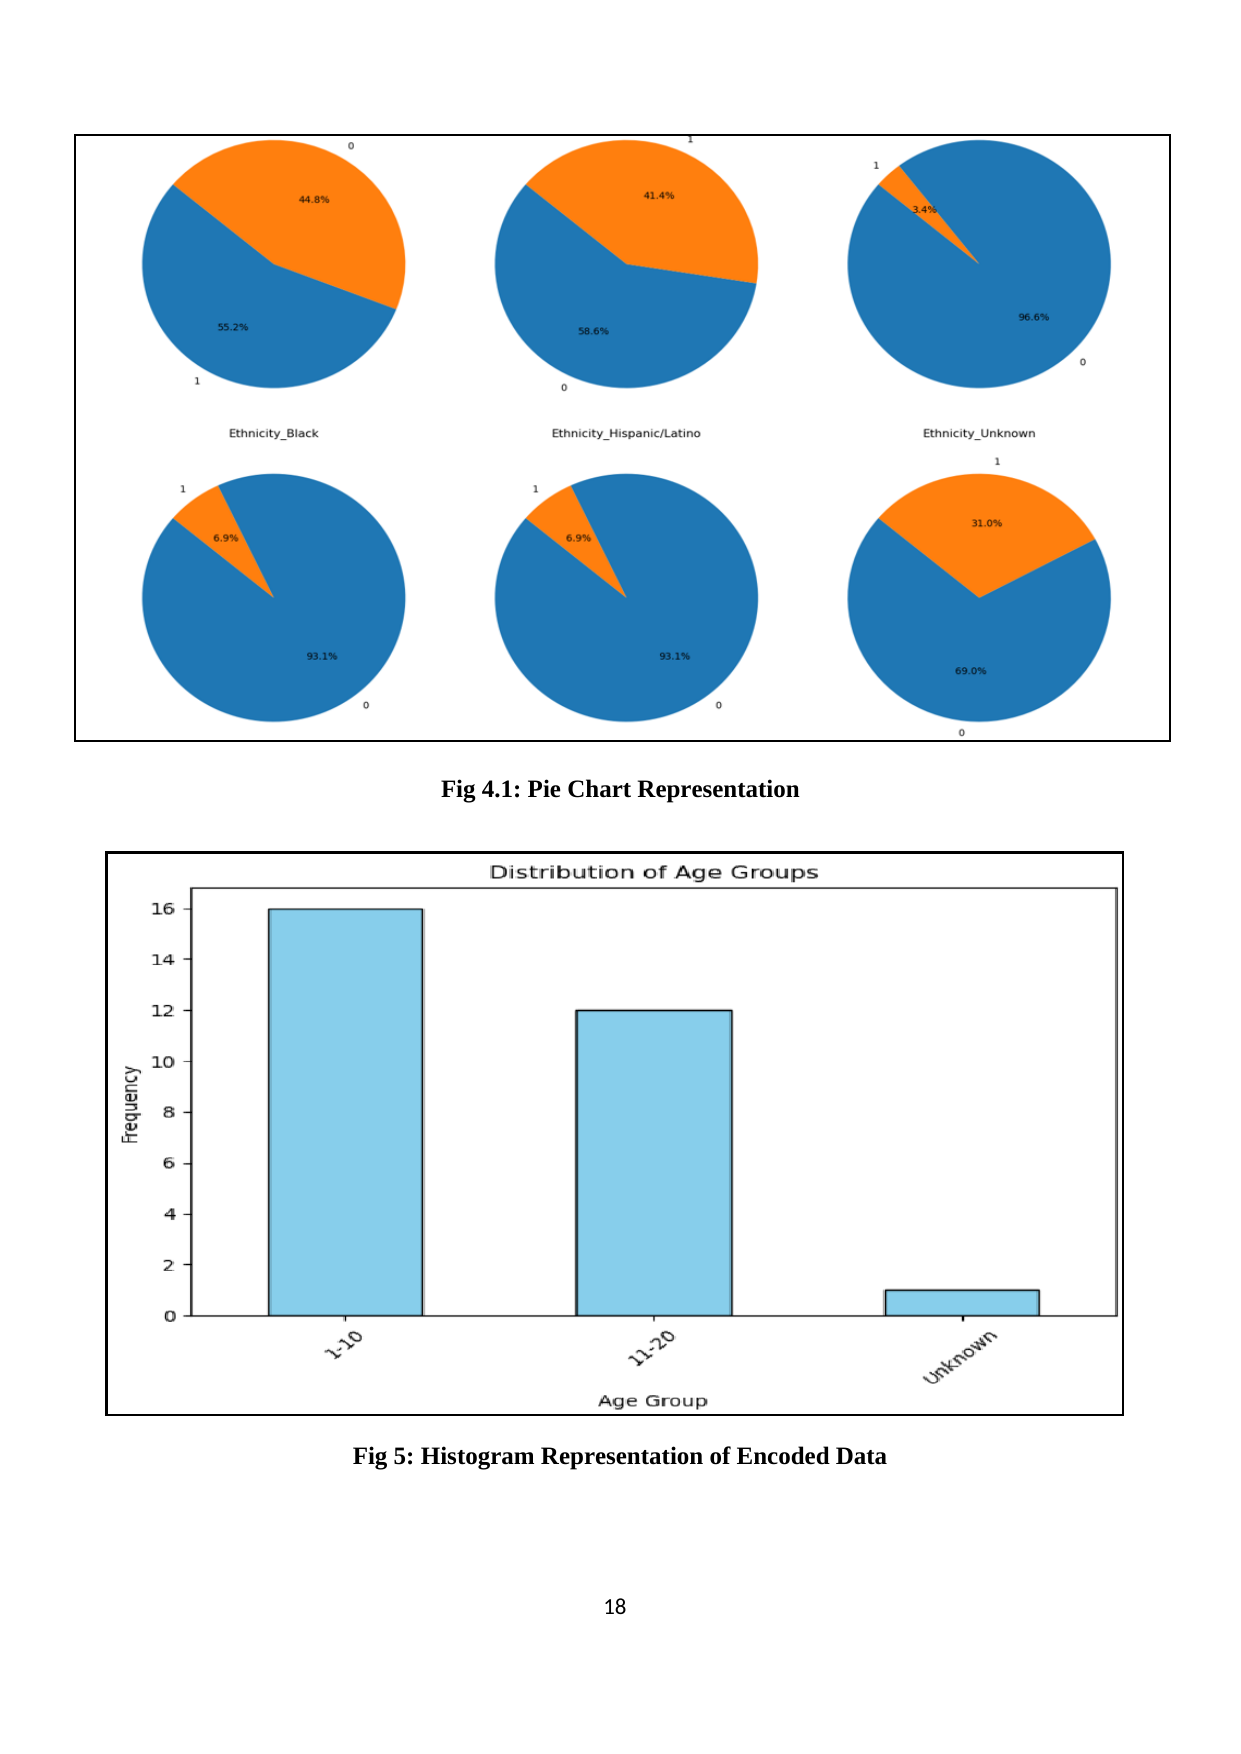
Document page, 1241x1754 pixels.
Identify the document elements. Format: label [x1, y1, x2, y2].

picture [76, 136, 1169, 740]
picture [108, 854, 1122, 1414]
